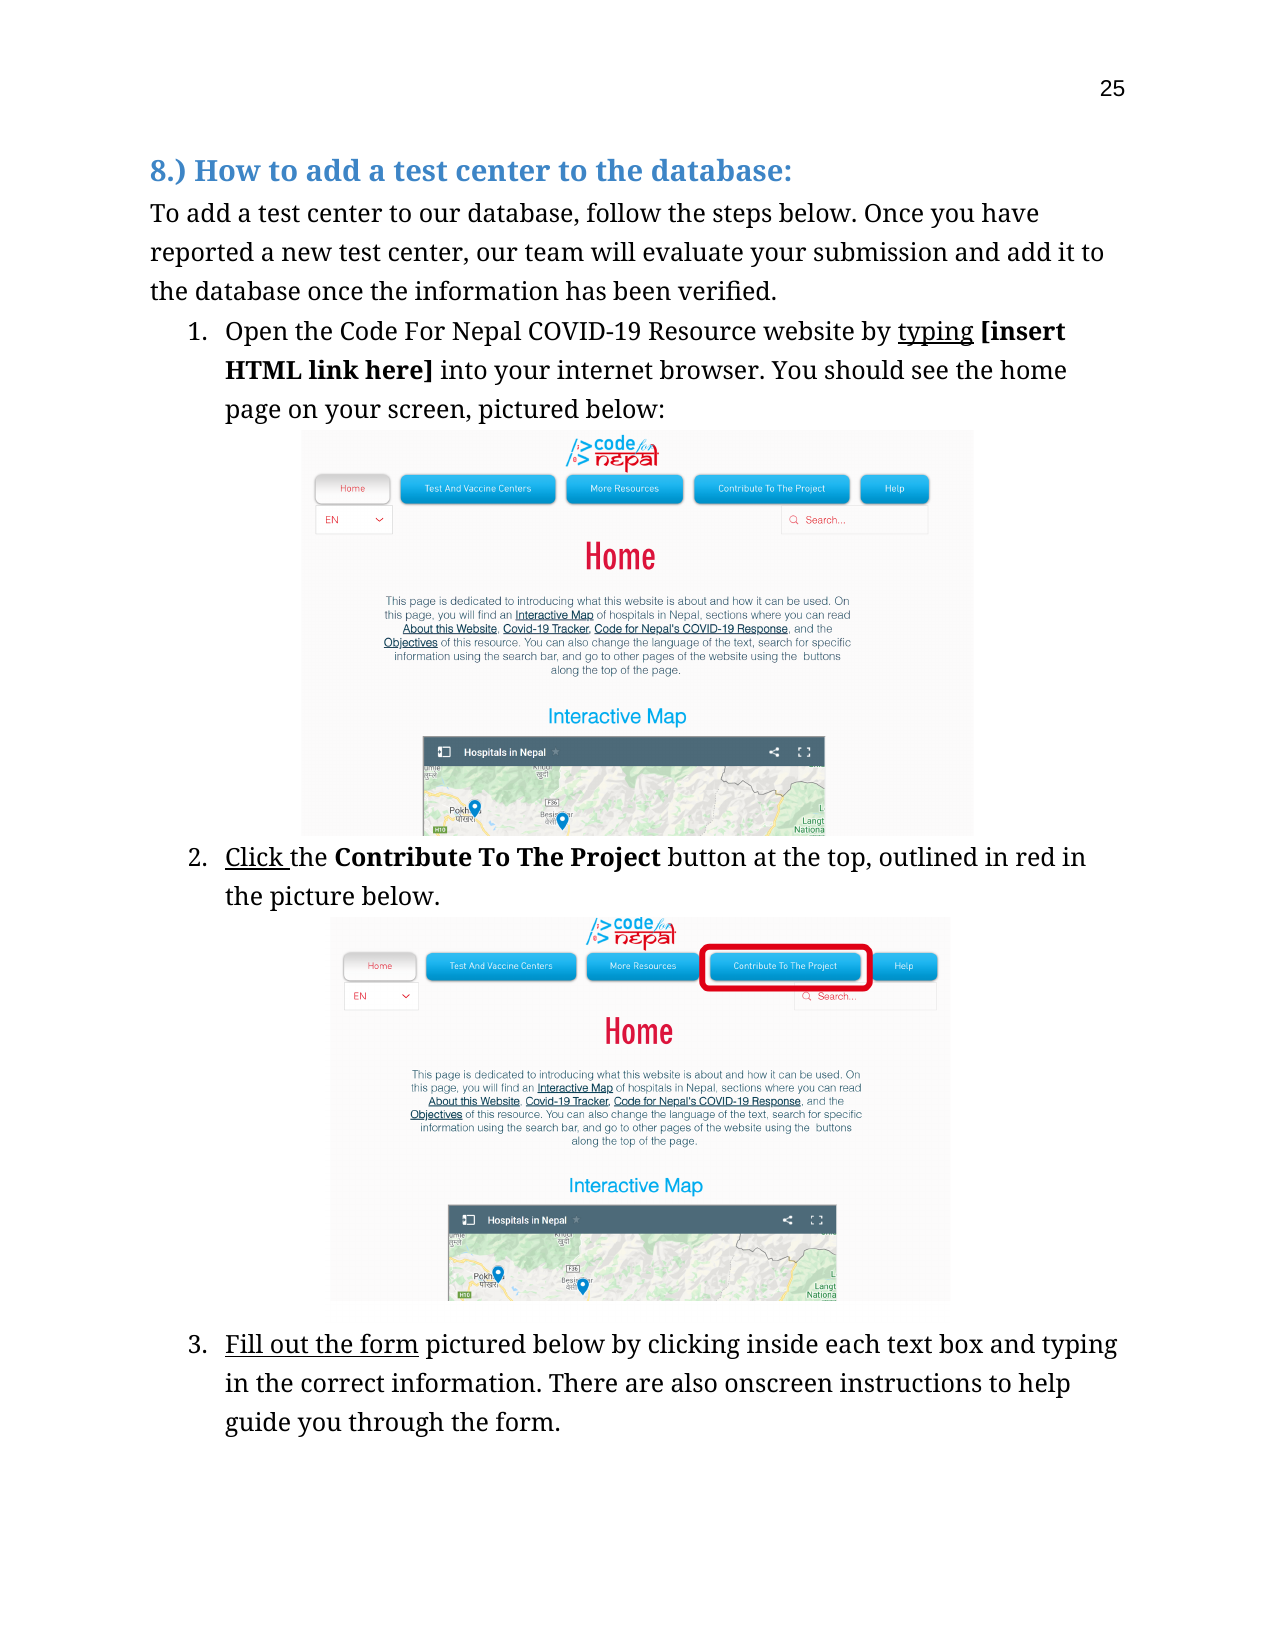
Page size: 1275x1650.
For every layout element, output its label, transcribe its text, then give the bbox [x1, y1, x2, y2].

list Open the Code For Nepal COVID-19 Resource website by typing [insert HTML link here] into your internet browser. You should see the home page on your screen, pictured below: [187, 313, 1125, 426]
list Click the Contribute To The Project button at the top, outlined in red in the picture below. [187, 839, 1125, 913]
picture [324, 917, 951, 1323]
text 8.) How to add a test center to the database: [150, 150, 1125, 190]
text To add a test center to our database, follow the steps below. Once you have reported a new test center, our team will evaluate your submission and add it to the database once the information has been verified. [150, 196, 1125, 308]
list Fill out the form pictured below by clicking inside each text box and typing in the correct information. There are also onscreen instructions to help guide you through the form. [187, 1327, 1125, 1439]
picture [301, 430, 974, 836]
